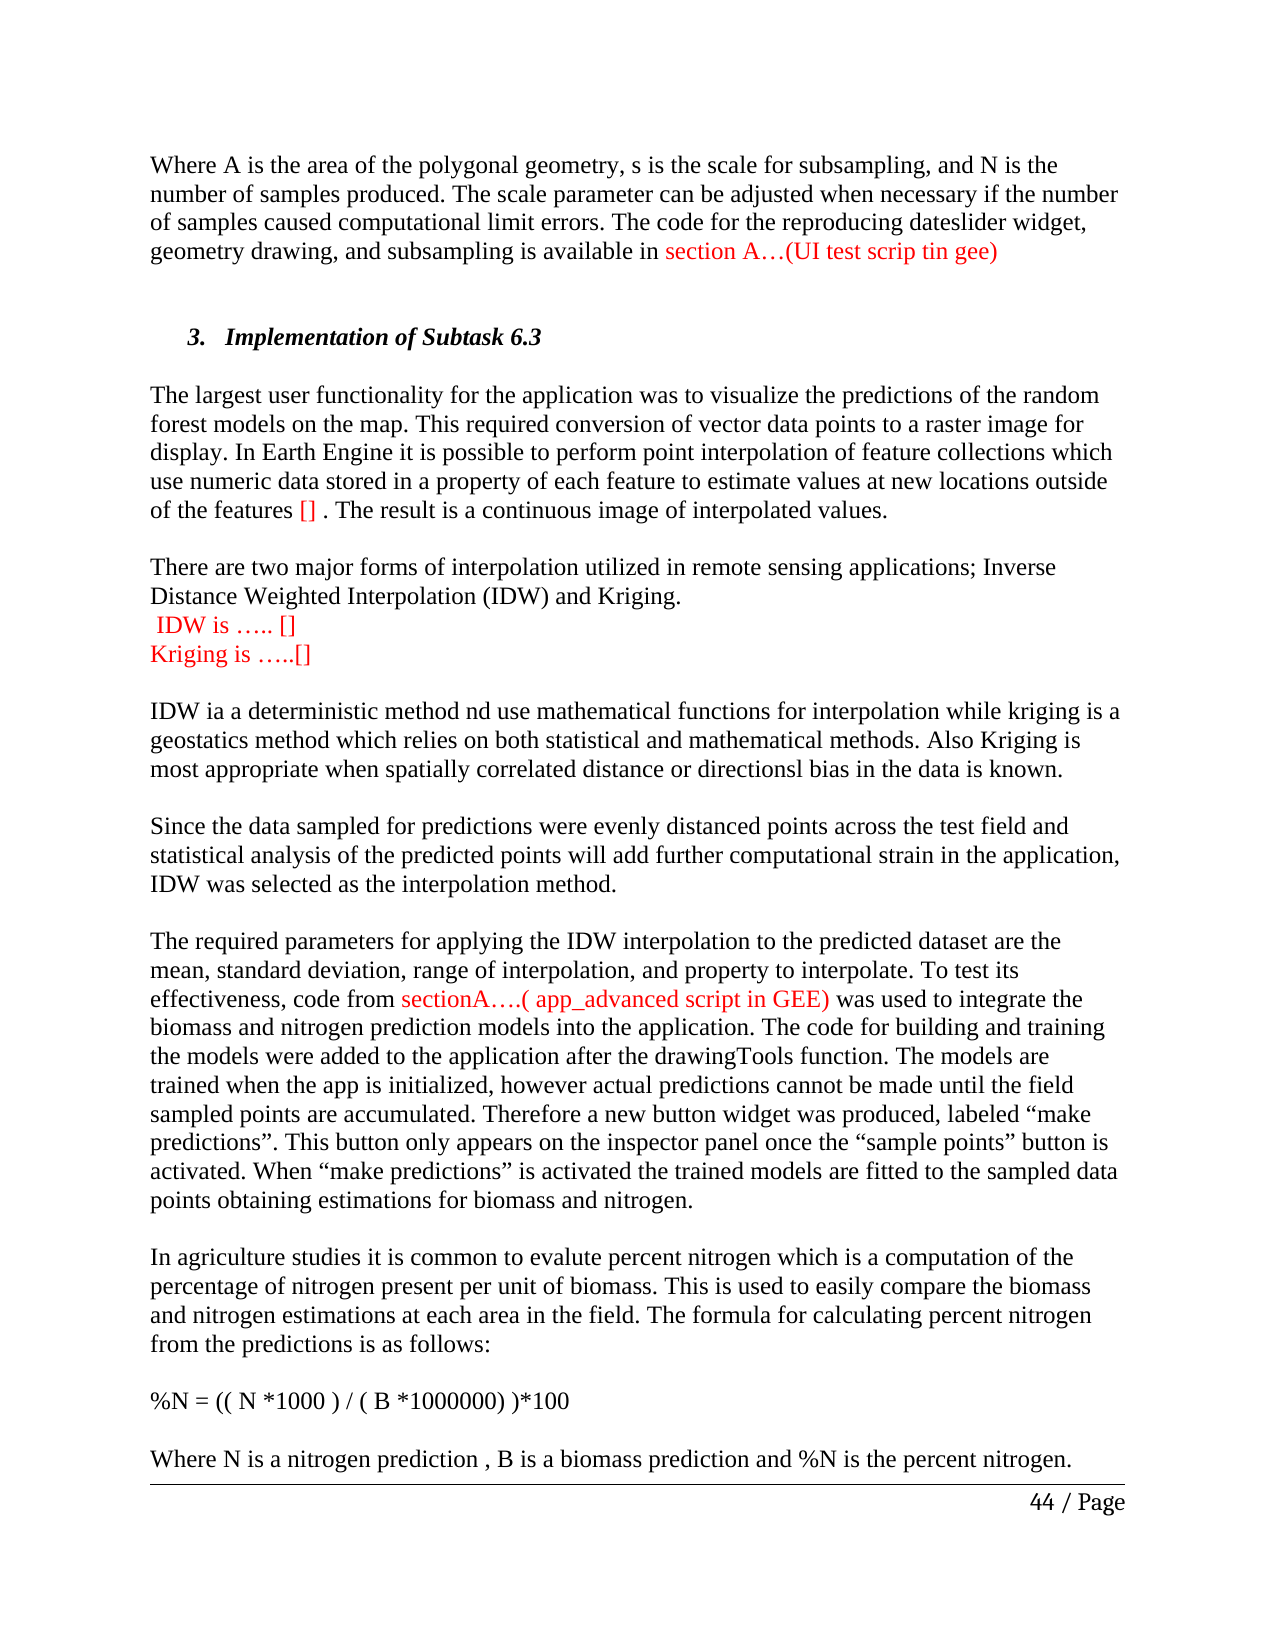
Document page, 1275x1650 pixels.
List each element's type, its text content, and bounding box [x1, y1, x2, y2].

text Since the data sampled for predictions were evenly distanced points across the test field and statistical analysis of the predicted points will add further computational strain in the application, IDW was selected as the interpolation method. [150, 811, 1125, 897]
text There are two major forms of interpolation utilized in remote sensing applications; Inverse Distance Weighted Interpolation (IDW) and Kriging. [150, 552, 1125, 610]
text Kriging is …..[] [150, 639, 1125, 667]
text In agriculture studies it is common to evalute percent nitrogen which is a computation of the percentage of nitrogen present per unit of biomass. This is used to easily compare the biomass and nitrogen estimations at each area in the field. The formula for calculating percent nitrogen from the predictions is as follows: [150, 1242, 1125, 1357]
subtitle Implementation of Subtask 6.3 [187, 322, 1125, 351]
text Where A is the area of the polygonal geometry, s is the scale for subsampling, and N is the number of samples produced. The scale parameter can be adjusted when necessary if the number of samples caused computational limit errors. The code for the reproducing dateslider widget, geometry drawing, and subsampling is available in section A…(UI test scrip tin gee) [150, 150, 1125, 265]
text %N = (( N *1000 ) / ( B *1000000) )*100 [150, 1386, 1125, 1415]
text IDW ia a deterministic method nd use mathematical functions for interpolation while kriging is a geostatics method which relies on both statistical and mathematical methods. Also Kriging is most appropriate when spatially correlated distance or directionsl bias in the data is known. [150, 696, 1125, 782]
text The required parameters for applying the IDW interpolation to the predicted dataset are the mean, standard deviation, range of interpolation, and property to interpolate. To test its effectiveness, code from sectionA….( app_advanced script in GEE) was used to integrate the biomass and nitrogen prediction models into the application. The code for building and training the models were added to the application after the drawingTools function. The models are trained when the app is initialized, however actual predictions cannot be made until the field sampled points are accumulated. Therefore a new button widget was produced, labeled “make predictions”. This button only appears on the inspector panel once the “sample points” button is activated. When “make predictions” is activated the trained models are fitted to the sampled data points obtaining estimations for biomass and nitrogen. [150, 926, 1125, 1214]
text IDW is ….. [] [150, 610, 1125, 639]
text Where N is a nitrogen prediction , B is a biomass prediction and %N is the percent nitrogen. [150, 1444, 1125, 1472]
text The largest user functionality for the application was to visualize the predictions of the random forest models on the map. This required conversion of vector data points to a raster image for display. In Earth Engine it is possible to perform point interpolation of feature collections which use numeric data stored in a property of each feature to estimate values at new locations outside of the features [] . The result is a continuous image of interpolated values. [150, 380, 1125, 524]
